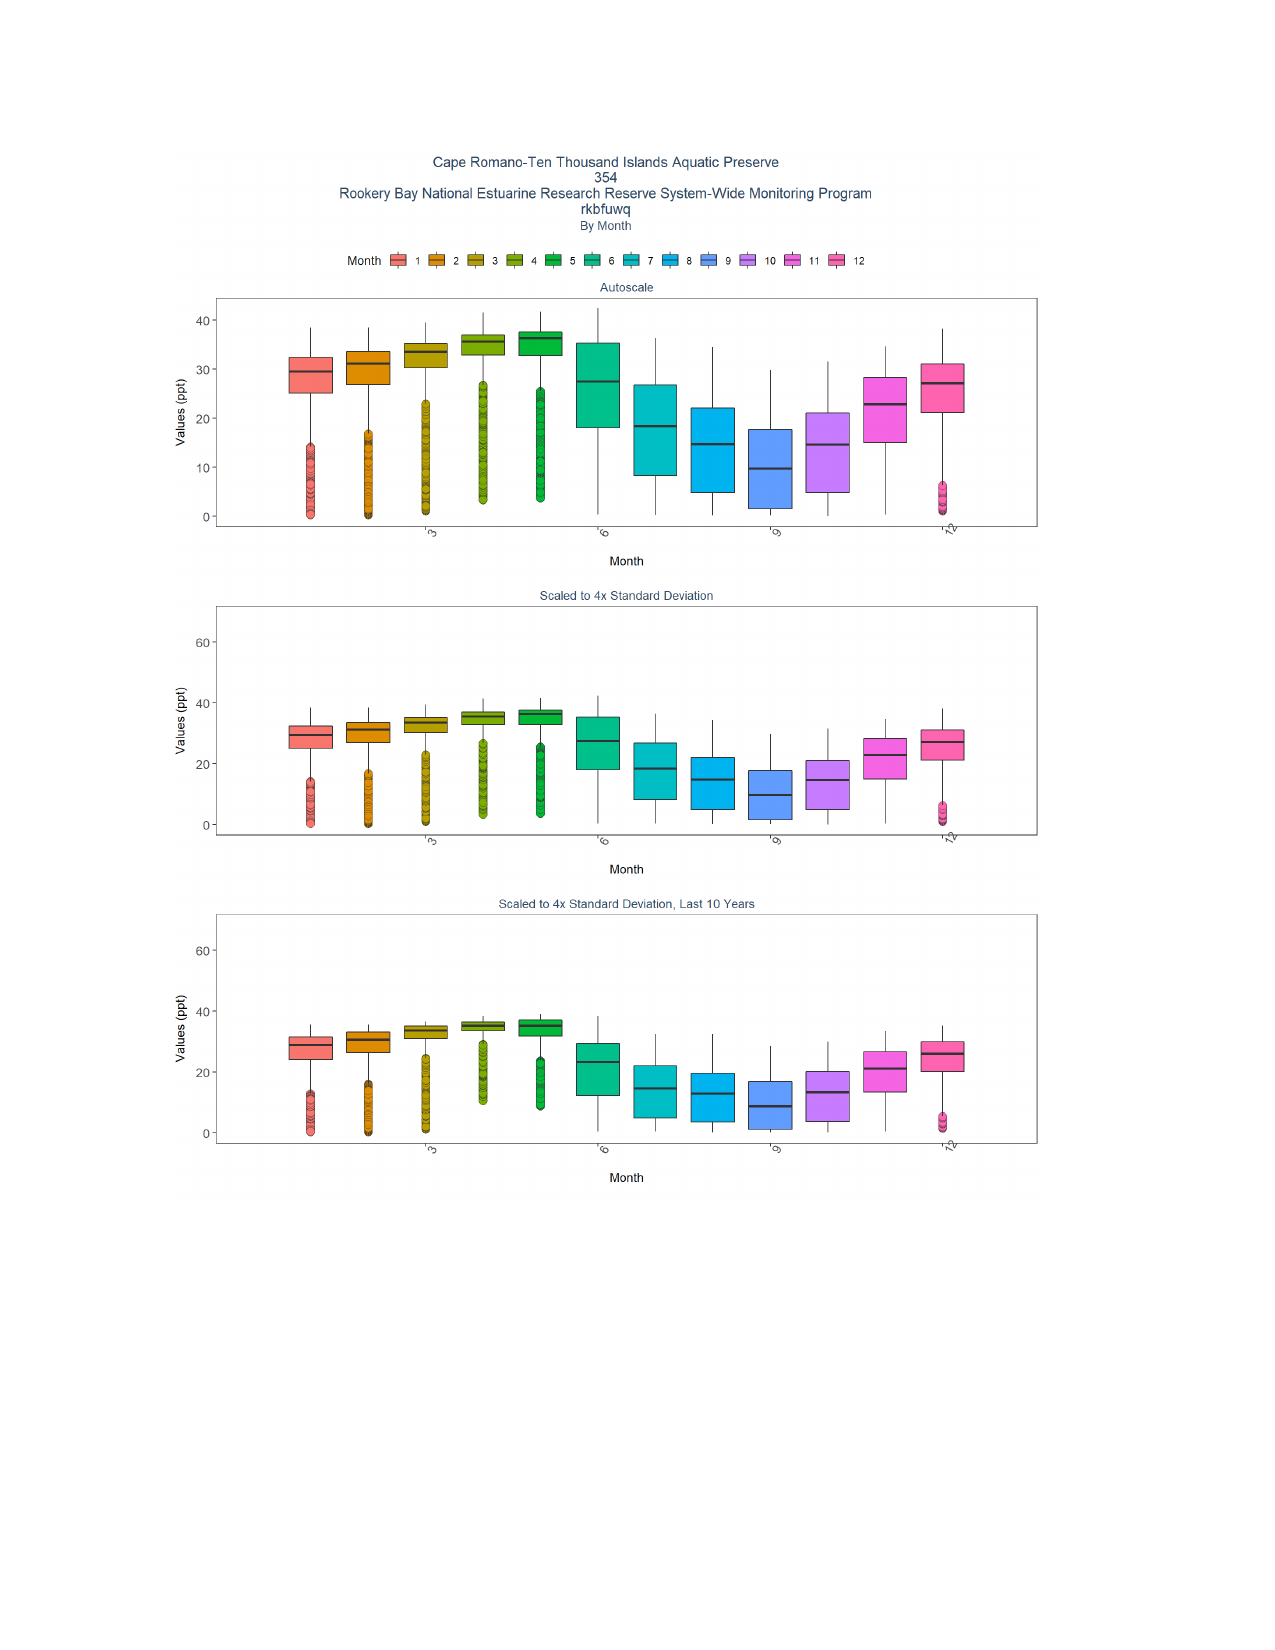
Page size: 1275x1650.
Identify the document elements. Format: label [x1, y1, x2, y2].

picture [168, 150, 1044, 1200]
